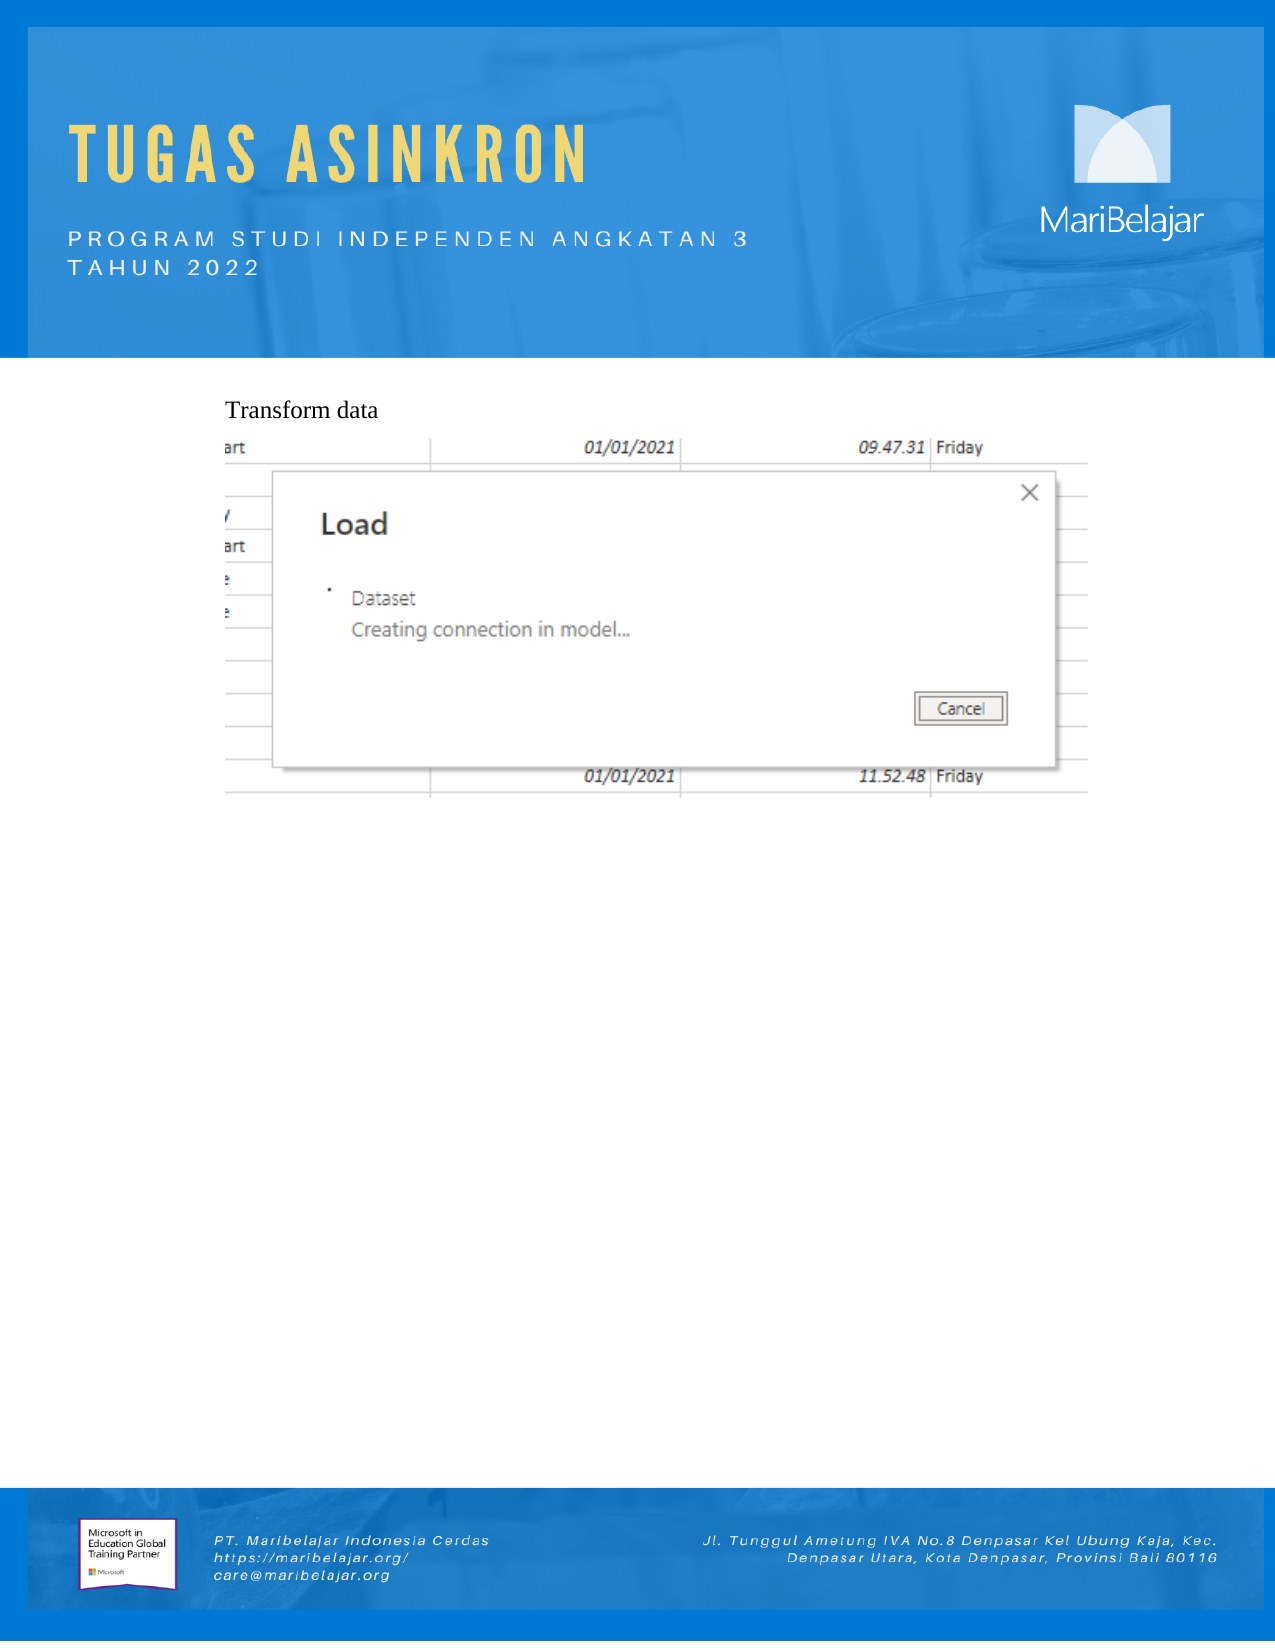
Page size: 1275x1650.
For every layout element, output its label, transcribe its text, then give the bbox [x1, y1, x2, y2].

list Transform data [225, 395, 1125, 424]
picture [0, 0, 1275, 1641]
